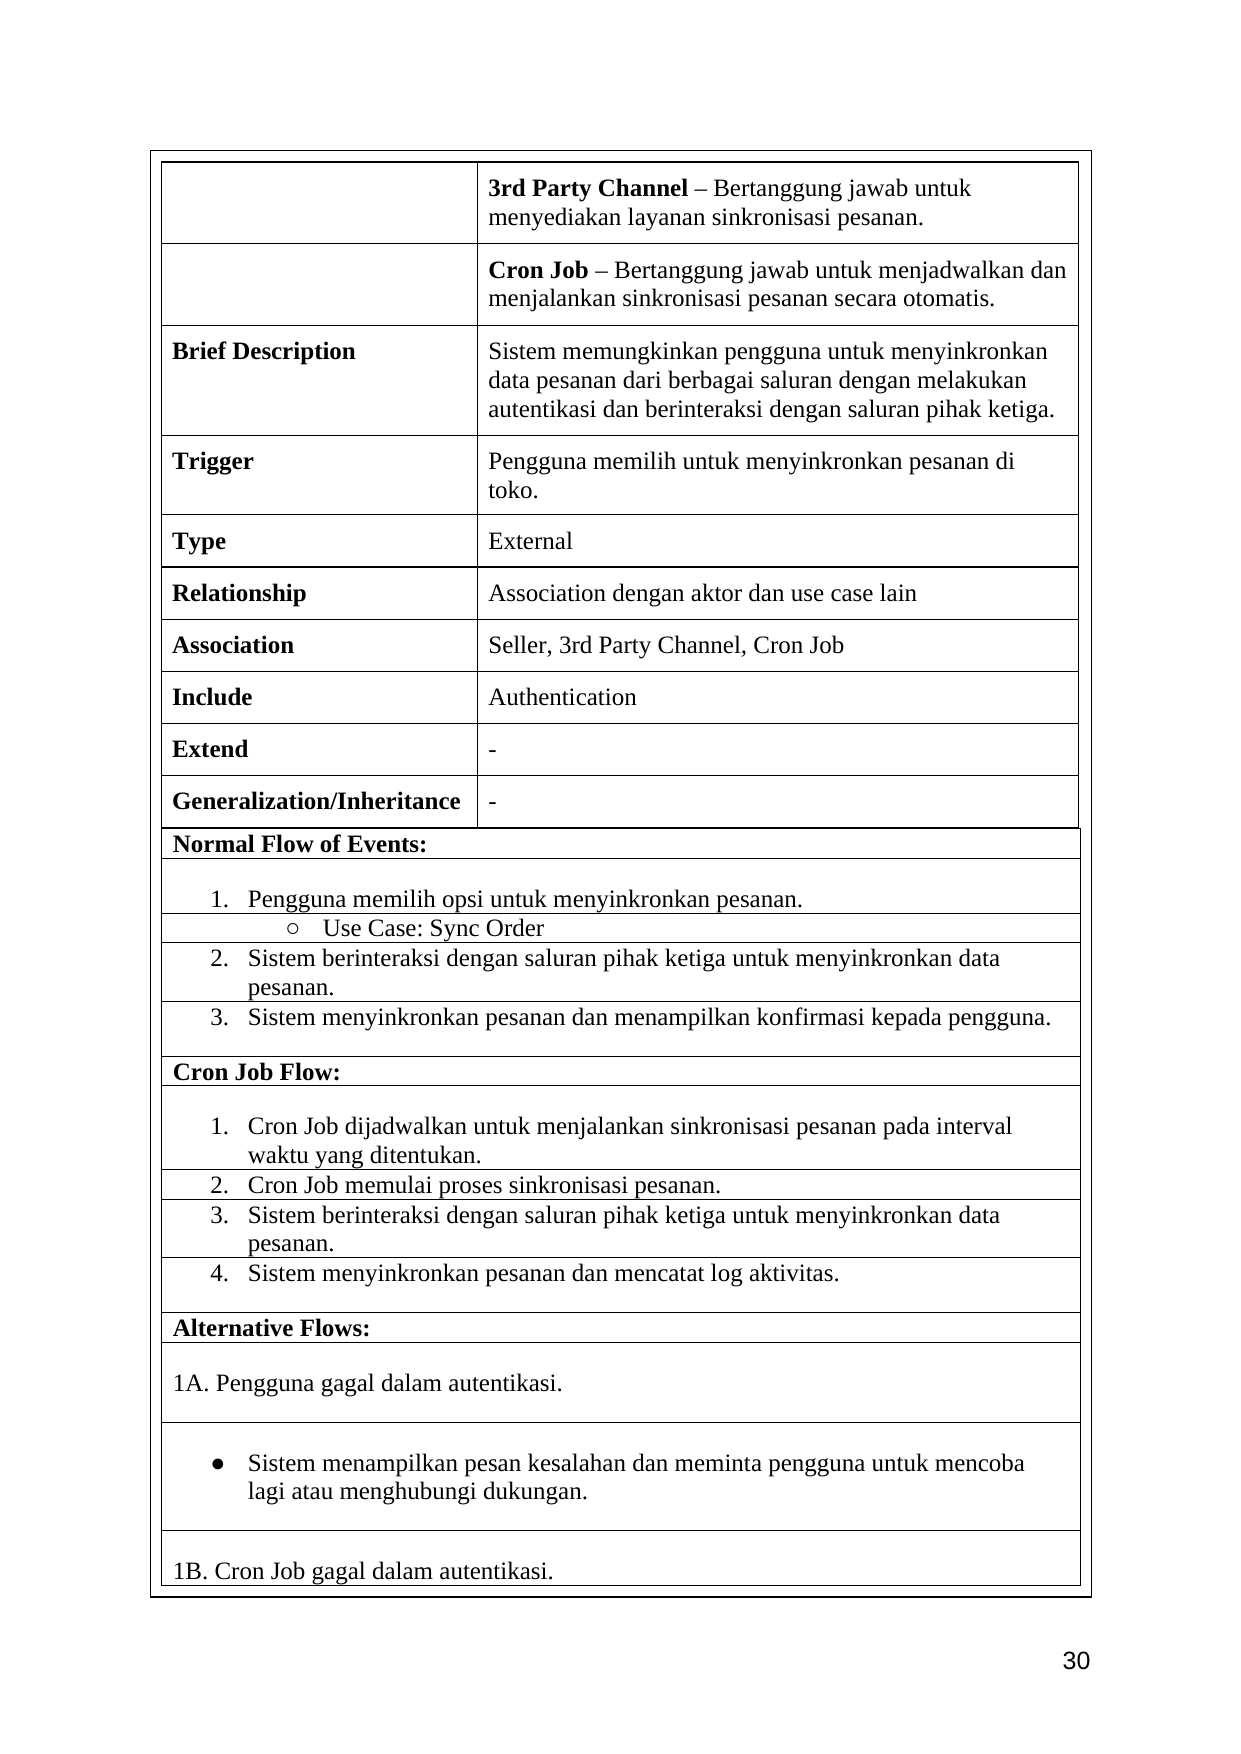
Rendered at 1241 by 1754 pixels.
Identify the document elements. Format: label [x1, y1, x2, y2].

table_header [151, 151, 1091, 1596]
